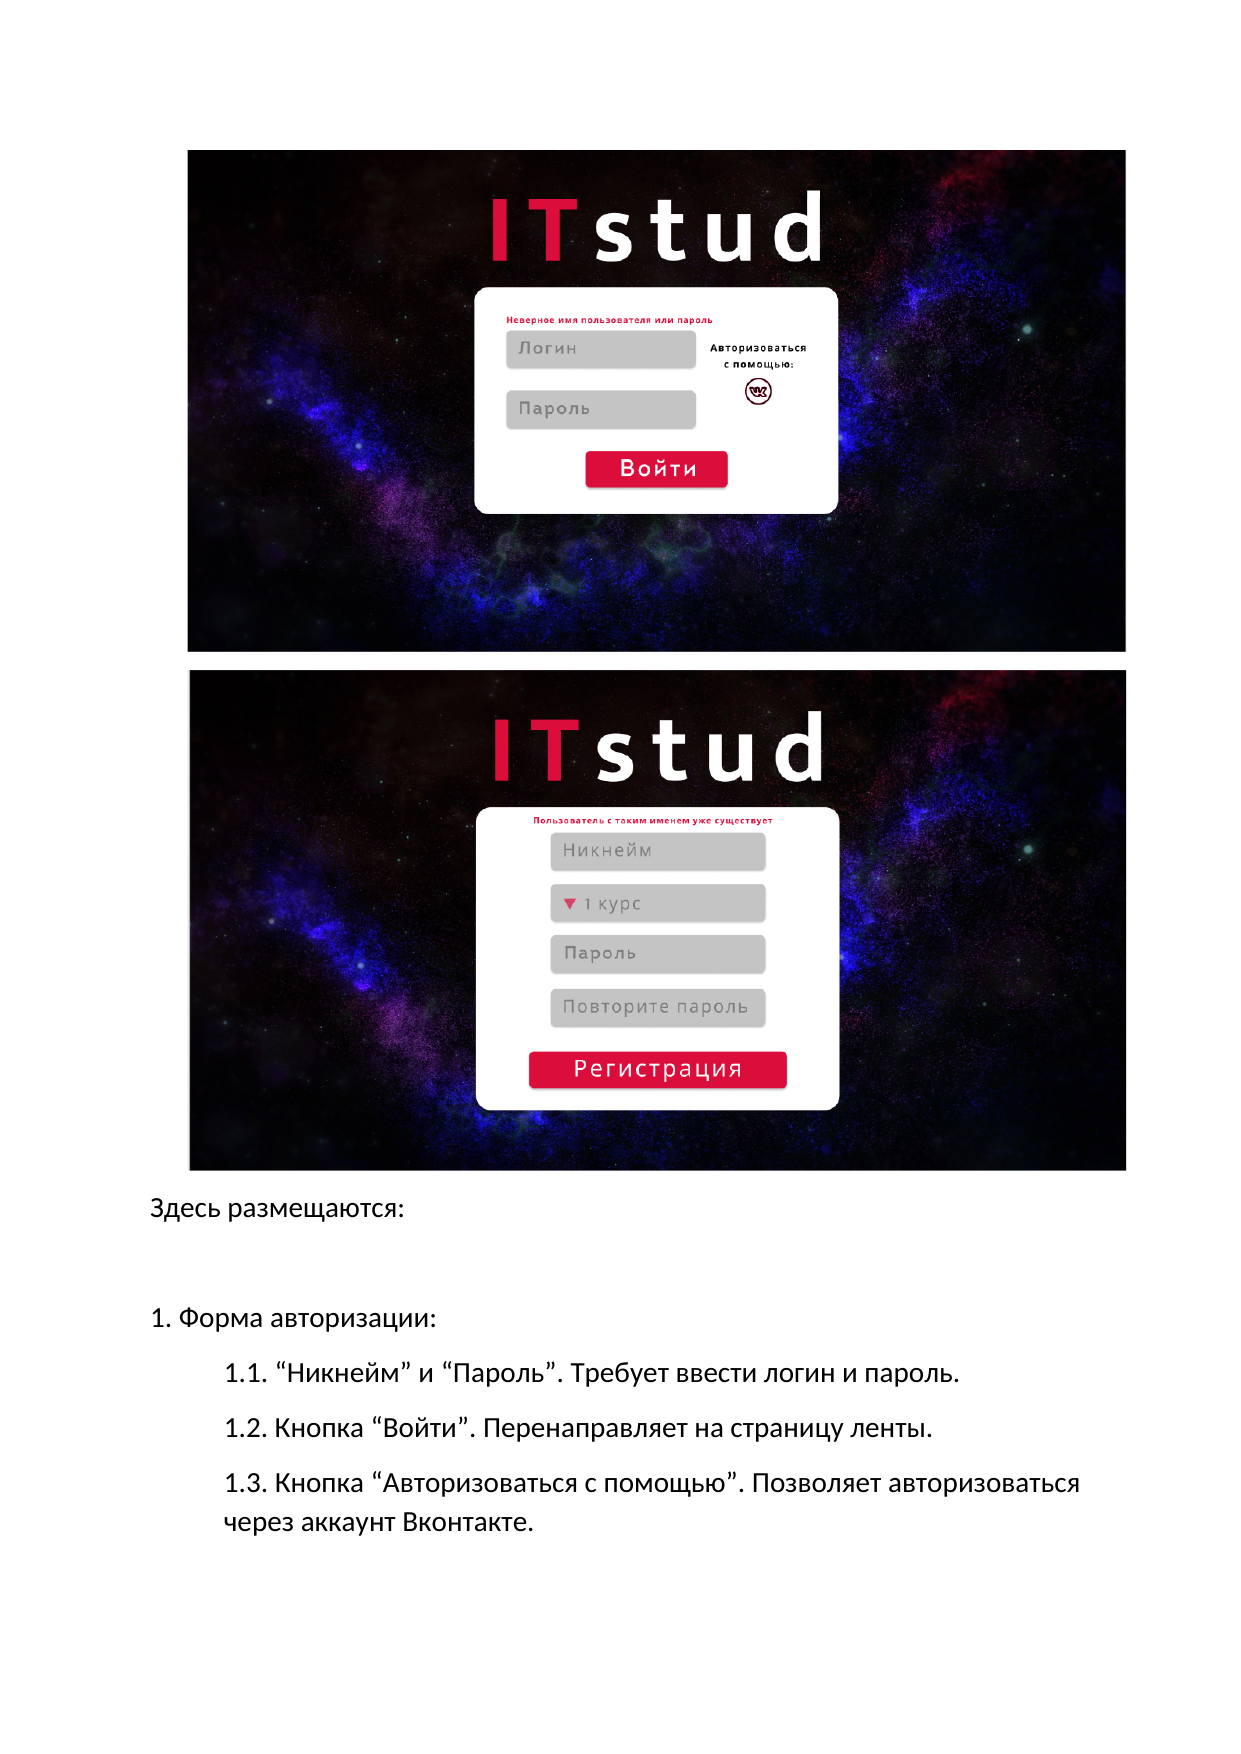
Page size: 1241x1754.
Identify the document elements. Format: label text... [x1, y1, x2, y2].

text Здесь размещаются: [150, 1189, 1090, 1224]
text 1.3. Кнопка “Авторизоваться с помощью”. Позволяет авторизоваться через аккаунт Вконтакте. [224, 1464, 1090, 1538]
picture [187, 670, 1127, 1171]
text 1.2. Кнопка “Войти”. Перенаправляет на страницу ленты. [150, 1409, 1090, 1445]
picture [187, 150, 1127, 652]
text 1. Форма авторизации: [150, 1299, 1090, 1335]
text 1.1. “Никнейм” и “Пароль”. Требует ввести логин и пароль. [150, 1354, 1090, 1390]
